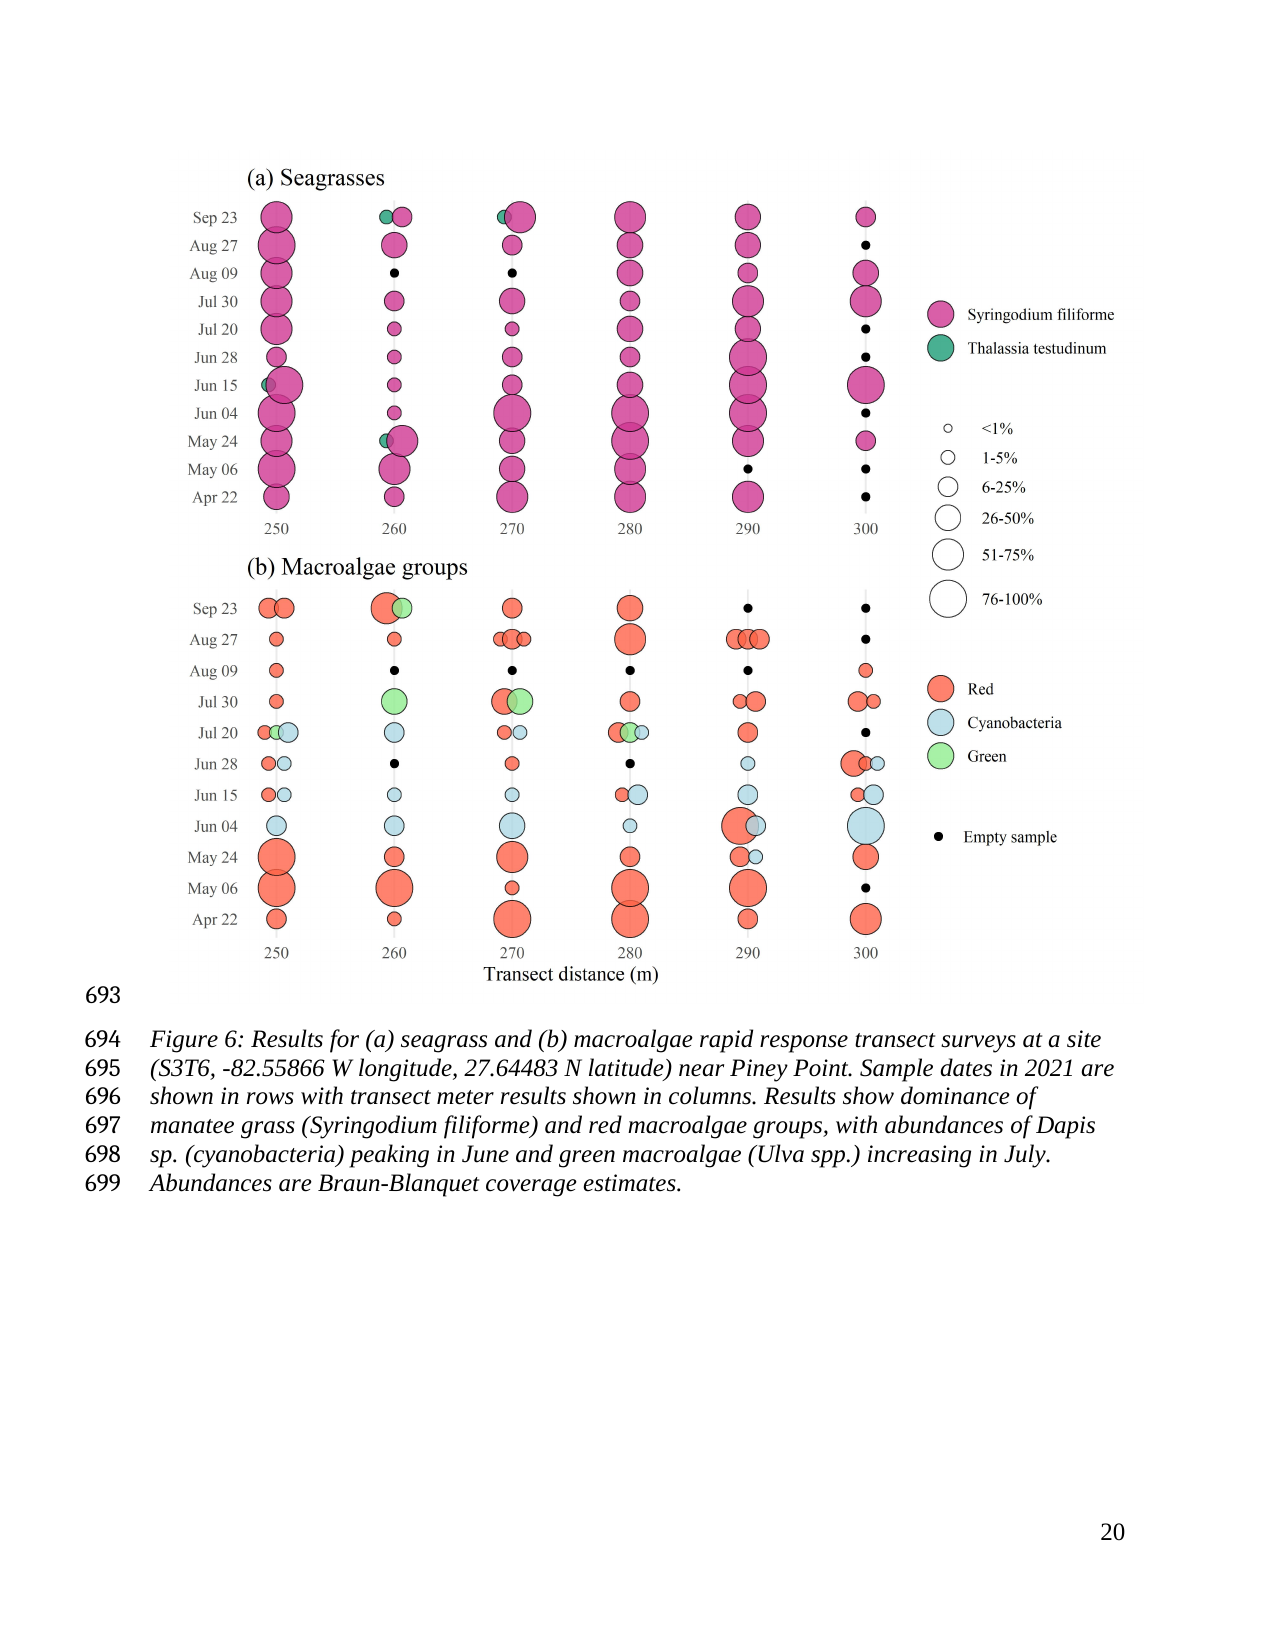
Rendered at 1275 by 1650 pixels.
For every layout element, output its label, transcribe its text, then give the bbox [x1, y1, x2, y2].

picture [168, 150, 1144, 1004]
text Figure 6: Results for (a) seagrass and (b) macroalgae rapid response transect surveys at a site (S3T6, -82.55866 W longitude, 27.64483 N latitude) near Piney Point. Sample dates in 2021 are shown in rows with transect meter results shown in columns. Results show dominance of manatee grass (Syringodium filiforme) and red macroalgae groups, with abundances of Dapis sp. (cyanobacteria) peaking in June and green macroalgae (Ulva spp.) increasing in July. Abundances are Braun-Blanquet coverage estimates. [150, 1024, 1125, 1196]
